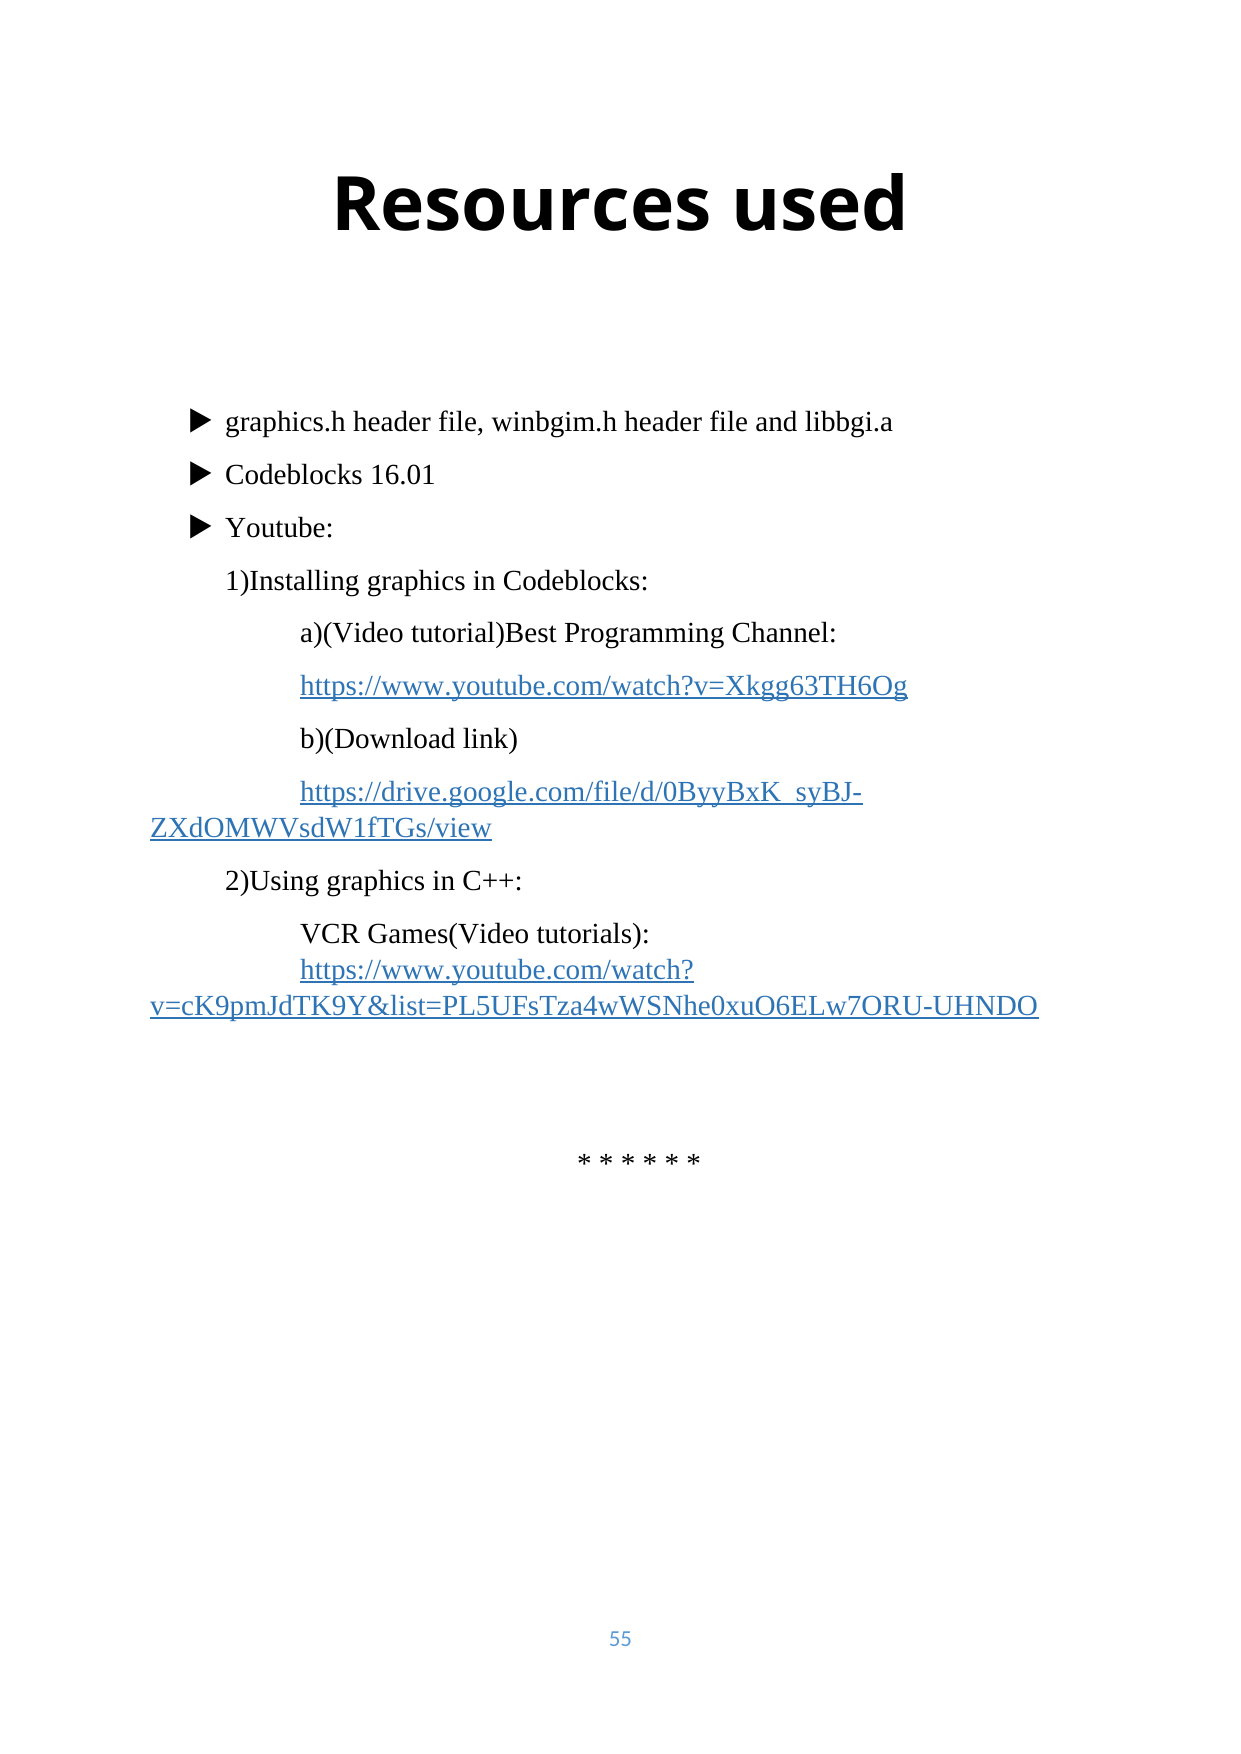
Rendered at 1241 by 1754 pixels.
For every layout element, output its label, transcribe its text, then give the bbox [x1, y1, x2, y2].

list graphics.h header file, winbgim.h header file and libbgi.a [187, 404, 1090, 438]
text https://drive.google.com/file/d/0ByyBxK_syBJ-ZXdOMWVsdW1fTGs/view [150, 774, 1090, 844]
text https://www.youtube.com/watch?v=Xkgg63TH6Og [150, 668, 1090, 702]
text a)(Video tutorial)Best Programming Channel: [150, 616, 1090, 649]
text b)(Download link) [150, 721, 1090, 755]
text 2)Using graphics in C++: [150, 863, 1090, 896]
text 1)Installing graphics in Codeblocks: [150, 563, 1090, 596]
text VCR Games(Video tutorials): https://www.youtube.com/watch?v=cK9pmJdTK9Y&list=PL5UFsTza4wWSNhe0xuO6ELw7ORU-UHNDO [150, 916, 1090, 1022]
text Resources used [150, 150, 1090, 252]
list Youtube: [187, 510, 1090, 543]
list Codeblocks 16.01 [187, 457, 1090, 491]
text * * * * * * [187, 1146, 1090, 1180]
